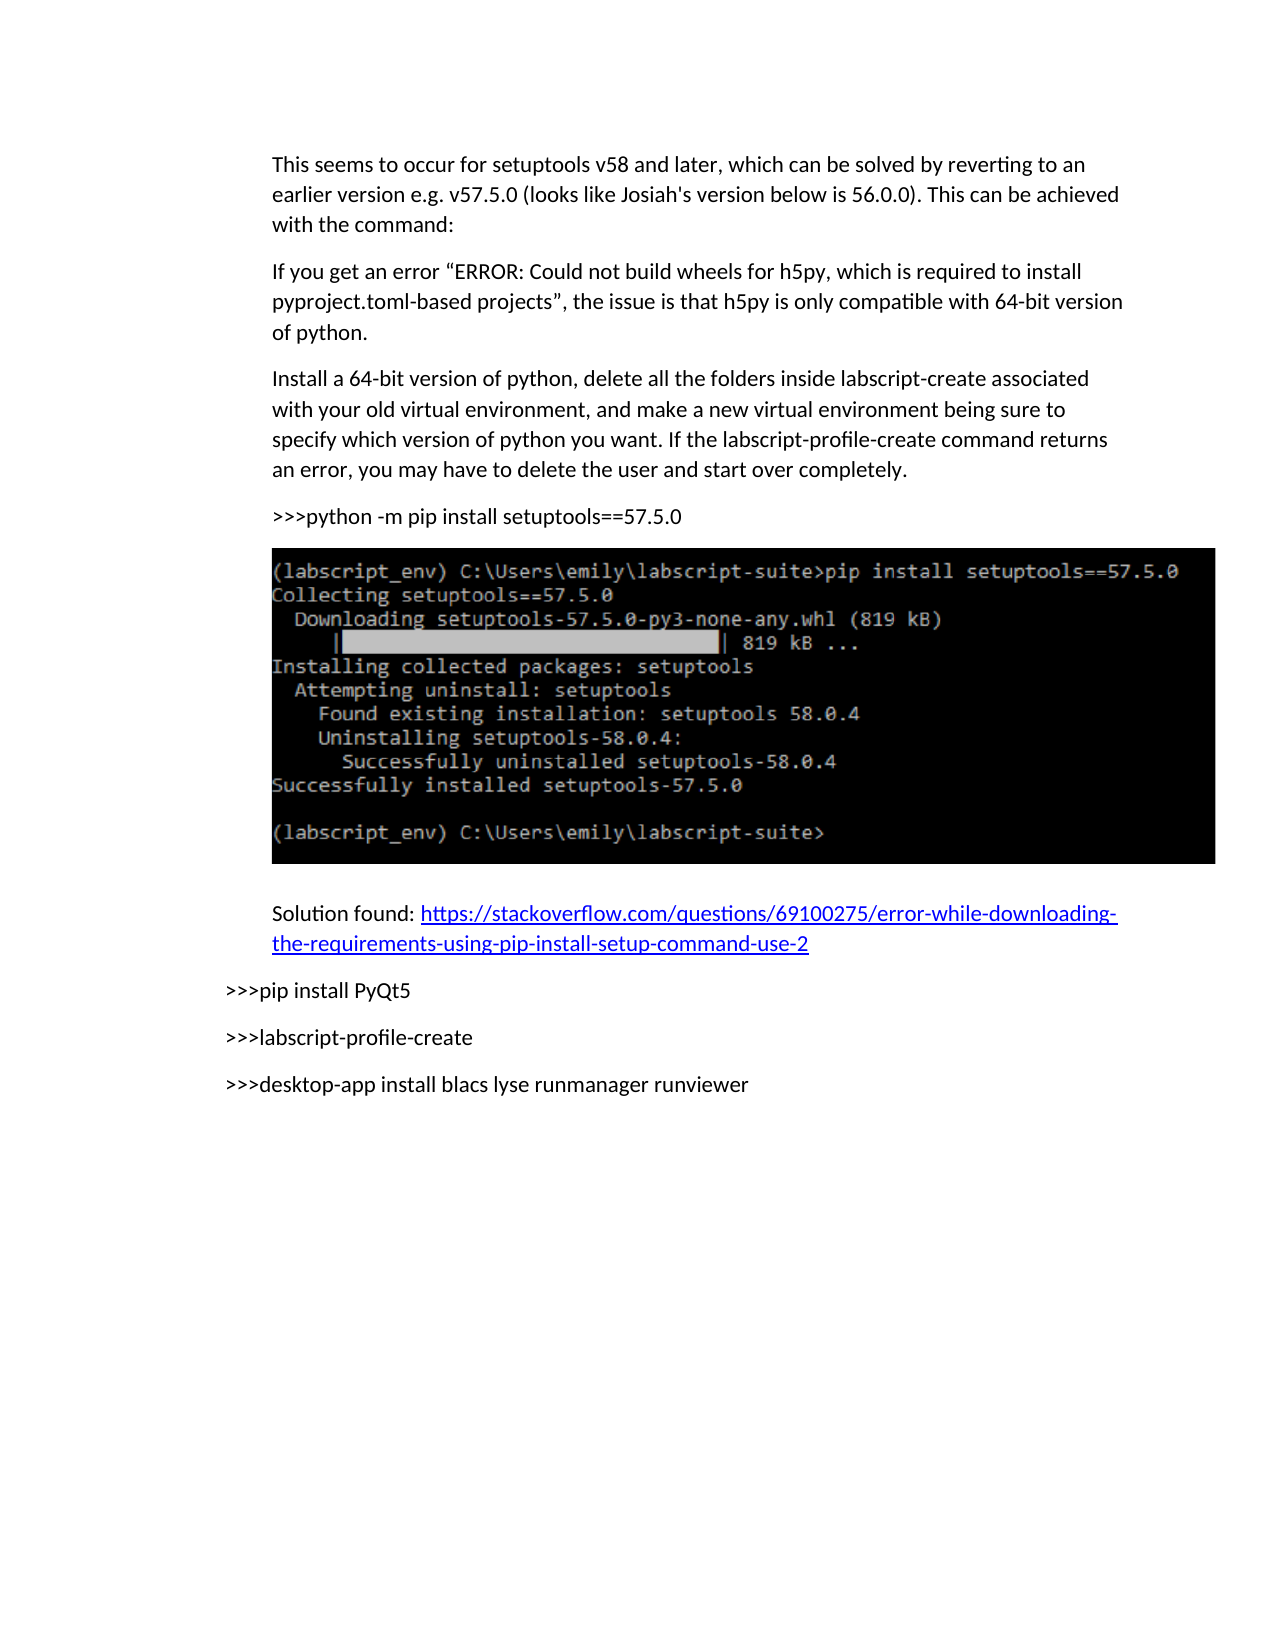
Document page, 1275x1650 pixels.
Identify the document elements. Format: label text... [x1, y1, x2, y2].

text >>>python -m pip install setuptools==57.5.0 [272, 502, 1125, 530]
text This seems to occur for setuptools v58 and later, which can be solved by reverting to an earlier version e.g. v57.5.0 (looks like Josiah's version below is 56.0.0). This can be achieved with the command: [272, 150, 1125, 238]
text If you get an error “ERROR: Could not build wheels for h5py, which is required to install pyproject.toml-based projects”, the issue is that h5py is only compatible with 64-bit version of python. [272, 257, 1125, 346]
text Install a 64-bit version of python, delete all the folders inside labscript-create associated with your old virtual environment, and make a new virtual environment being sure to specify which version of python you want. If the labscript-profile-create command returns an error, you may have to delete the user and start over completely. [272, 364, 1125, 483]
text >>>labscript-profile-create [225, 1023, 1125, 1051]
text Solution found: https://stackoverflow.com/questions/69100275/error-while-downloading-the-requirements-using-pip-install-setup-command-use-2 [272, 899, 1125, 957]
text >>>desktop-app install blacs lyse runmanager runviewer [225, 1070, 1125, 1098]
text >>>pip install PyQt5 [225, 976, 1125, 1004]
